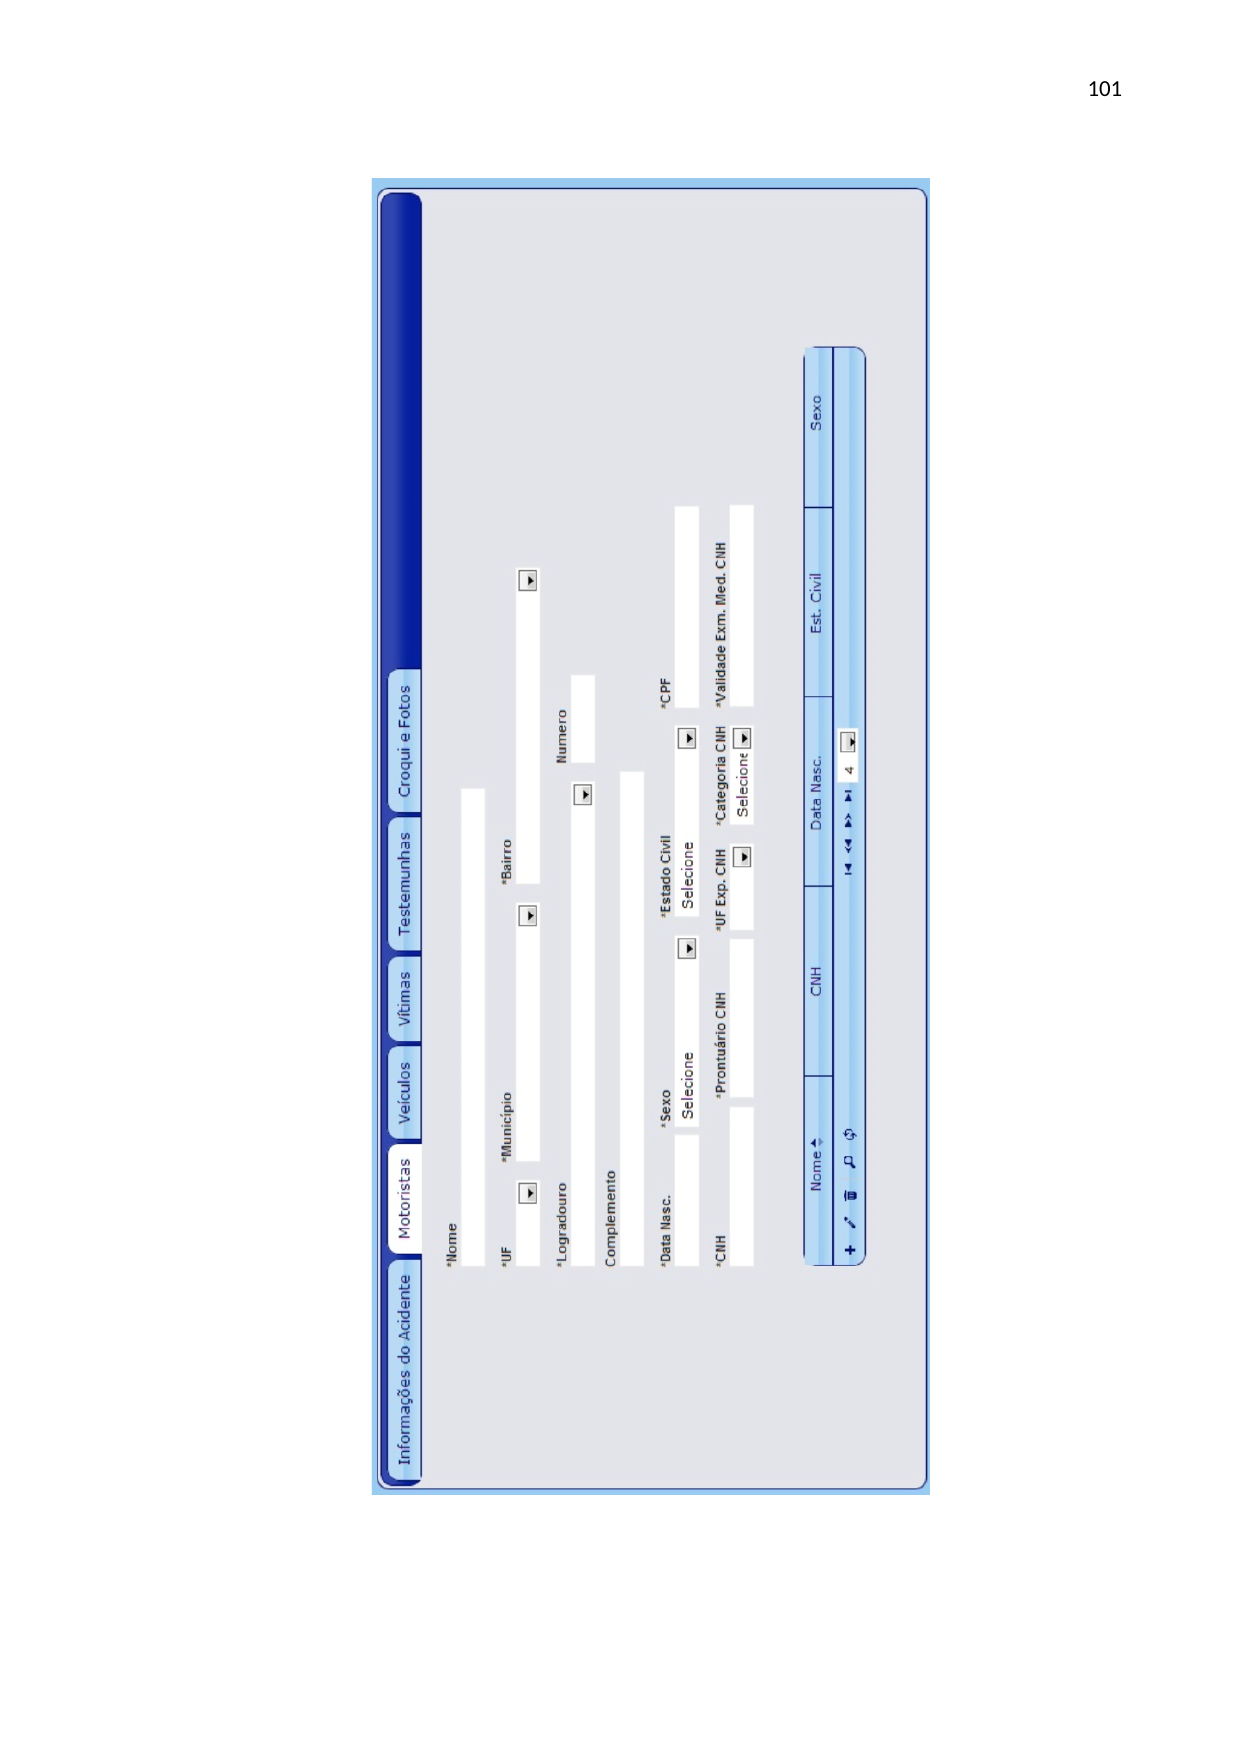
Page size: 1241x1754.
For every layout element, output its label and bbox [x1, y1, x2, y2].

picture [372, 179, 930, 1494]
